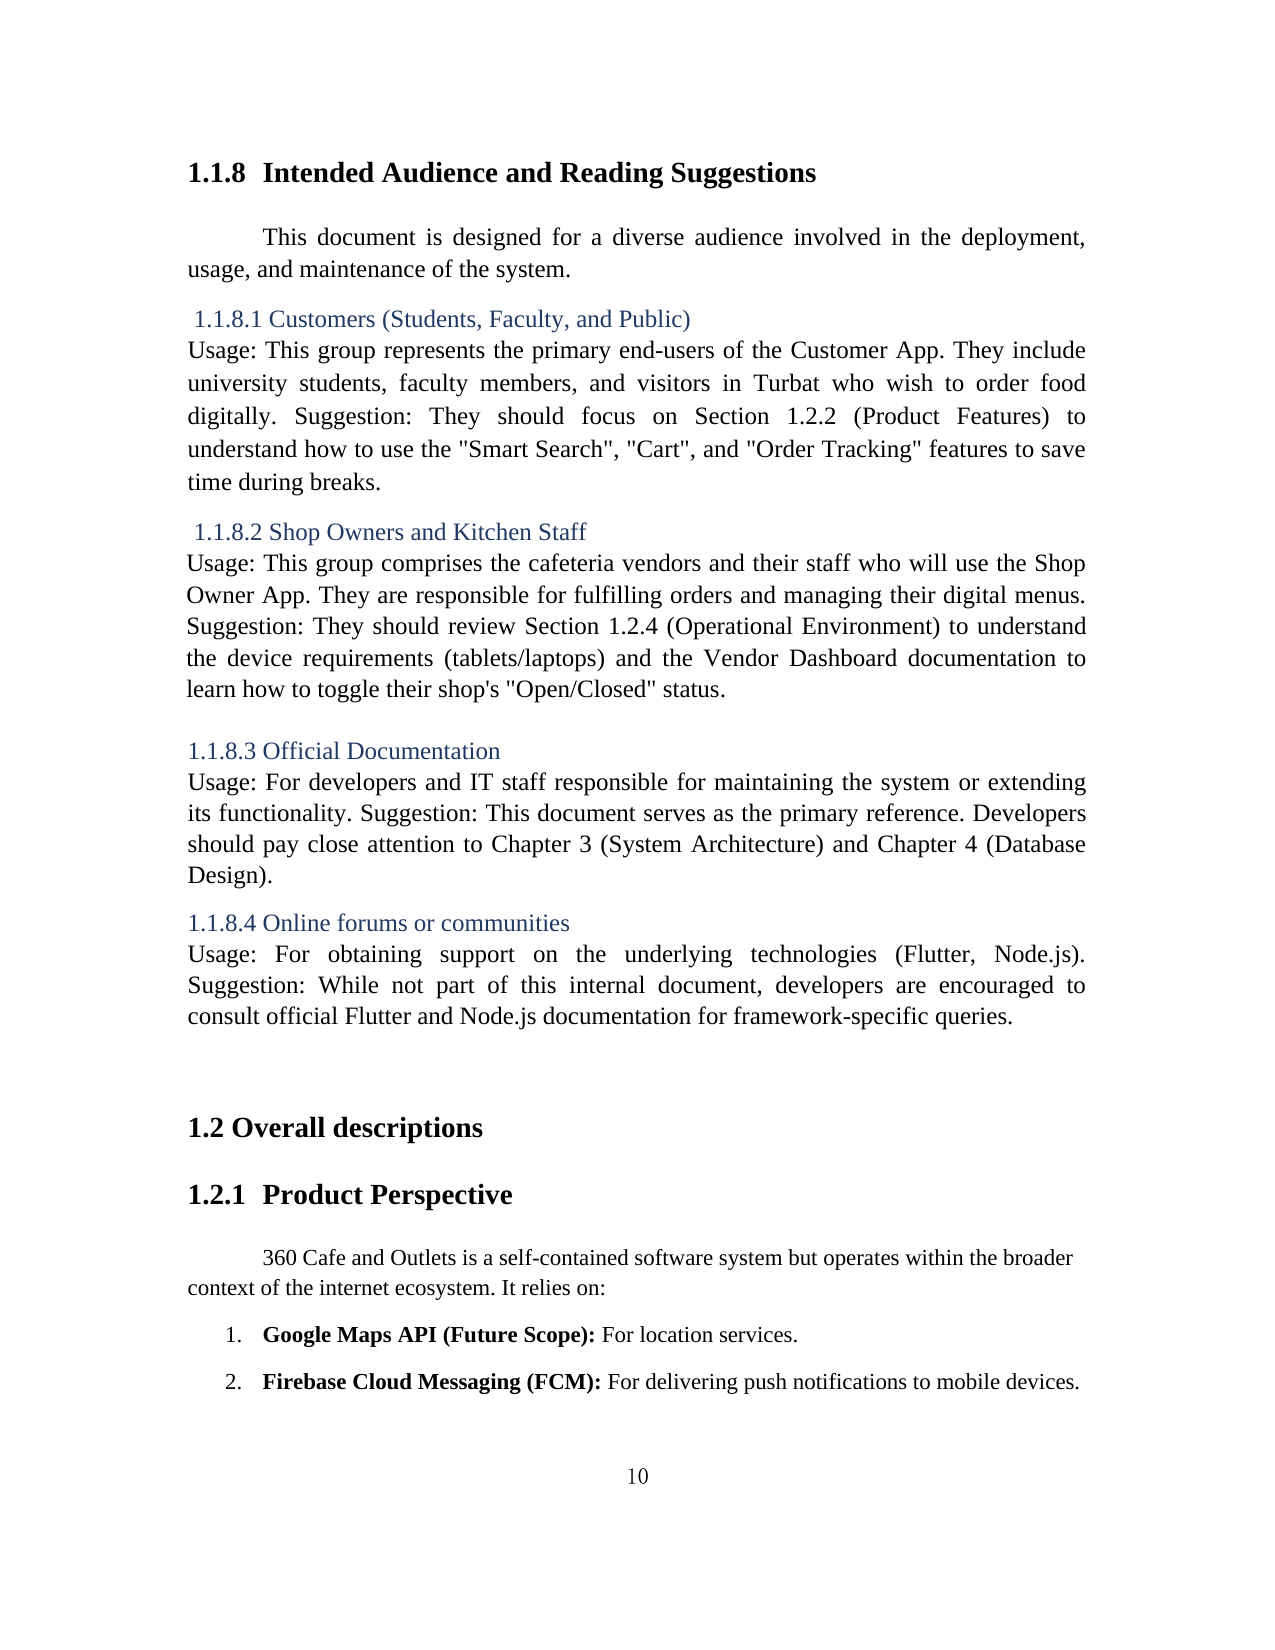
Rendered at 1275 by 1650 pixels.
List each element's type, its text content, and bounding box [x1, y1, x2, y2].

list Firebase Cloud Messaging (FCM): For delivering push notifications to mobile devices. [225, 1368, 1087, 1394]
subtitle 1.1.8 Intended Audience and Reading Suggestions [187, 155, 1087, 188]
subtitle 1.1.8.4 Online forums or communities [187, 908, 1087, 937]
list Google Maps API (Future Scope): For location services. [225, 1321, 1087, 1347]
text 360 Cafe and Outlets is a self-contained software system but operates within the broader context of the internet ecosystem. It relies on: [187, 1244, 1087, 1300]
text Usage: For developers and IT staff responsible for maintaining the system or extending its functionality. Suggestion: This document serves as the primary reference. Developers should pay close attention to Chapter 3 (System Architecture) and Chapter 4 (Database Design). [187, 767, 1087, 889]
subtitle 1.1.8.1 Customers (Students, Faculty, and Public) [187, 304, 1087, 333]
subtitle 1.2.1 Product Perspective [187, 1177, 1087, 1211]
subtitle 1.1.8.3 Official Documentation [187, 736, 1087, 765]
text Usage: For obtaining support on the underlying technologies (Flutter, Node.js). Suggestion: While not part of this internal document, developers are encouraged to consult official Flutter and Node.js documentation for framework-specific queries. [187, 939, 1087, 1030]
text Usage: This group comprises the cafeteria vendors and their staff who will use the Shop Owner App. They are responsible for fulfilling orders and managing their digital menus. Suggestion: They should review Section 1.2.4 (Operational Environment) to understand the device requirements (tablets/laptops) and the Vendor Dashboard documentation to learn how to toggle their shop's "Open/Closed" status. [186, 548, 1087, 703]
text Usage: This group represents the primary end-users of the Customer App. They include university students, faculty members, and visitors in Turbat who wish to order food digitally. Suggestion: They should focus on Section 1.2.2 (Product Features) to understand how to use the "Smart Search", "Cart", and "Order Tracking" features to save time during breaks. [187, 335, 1087, 496]
subtitle 1.2 Overall descriptions [187, 1111, 1087, 1144]
text This document is designed for a diverse audience involved in the deployment, usage, and maintenance of the system. [187, 222, 1087, 283]
subtitle 1.1.8.2 Shop Owners and Kitchen Staff [187, 517, 1087, 546]
